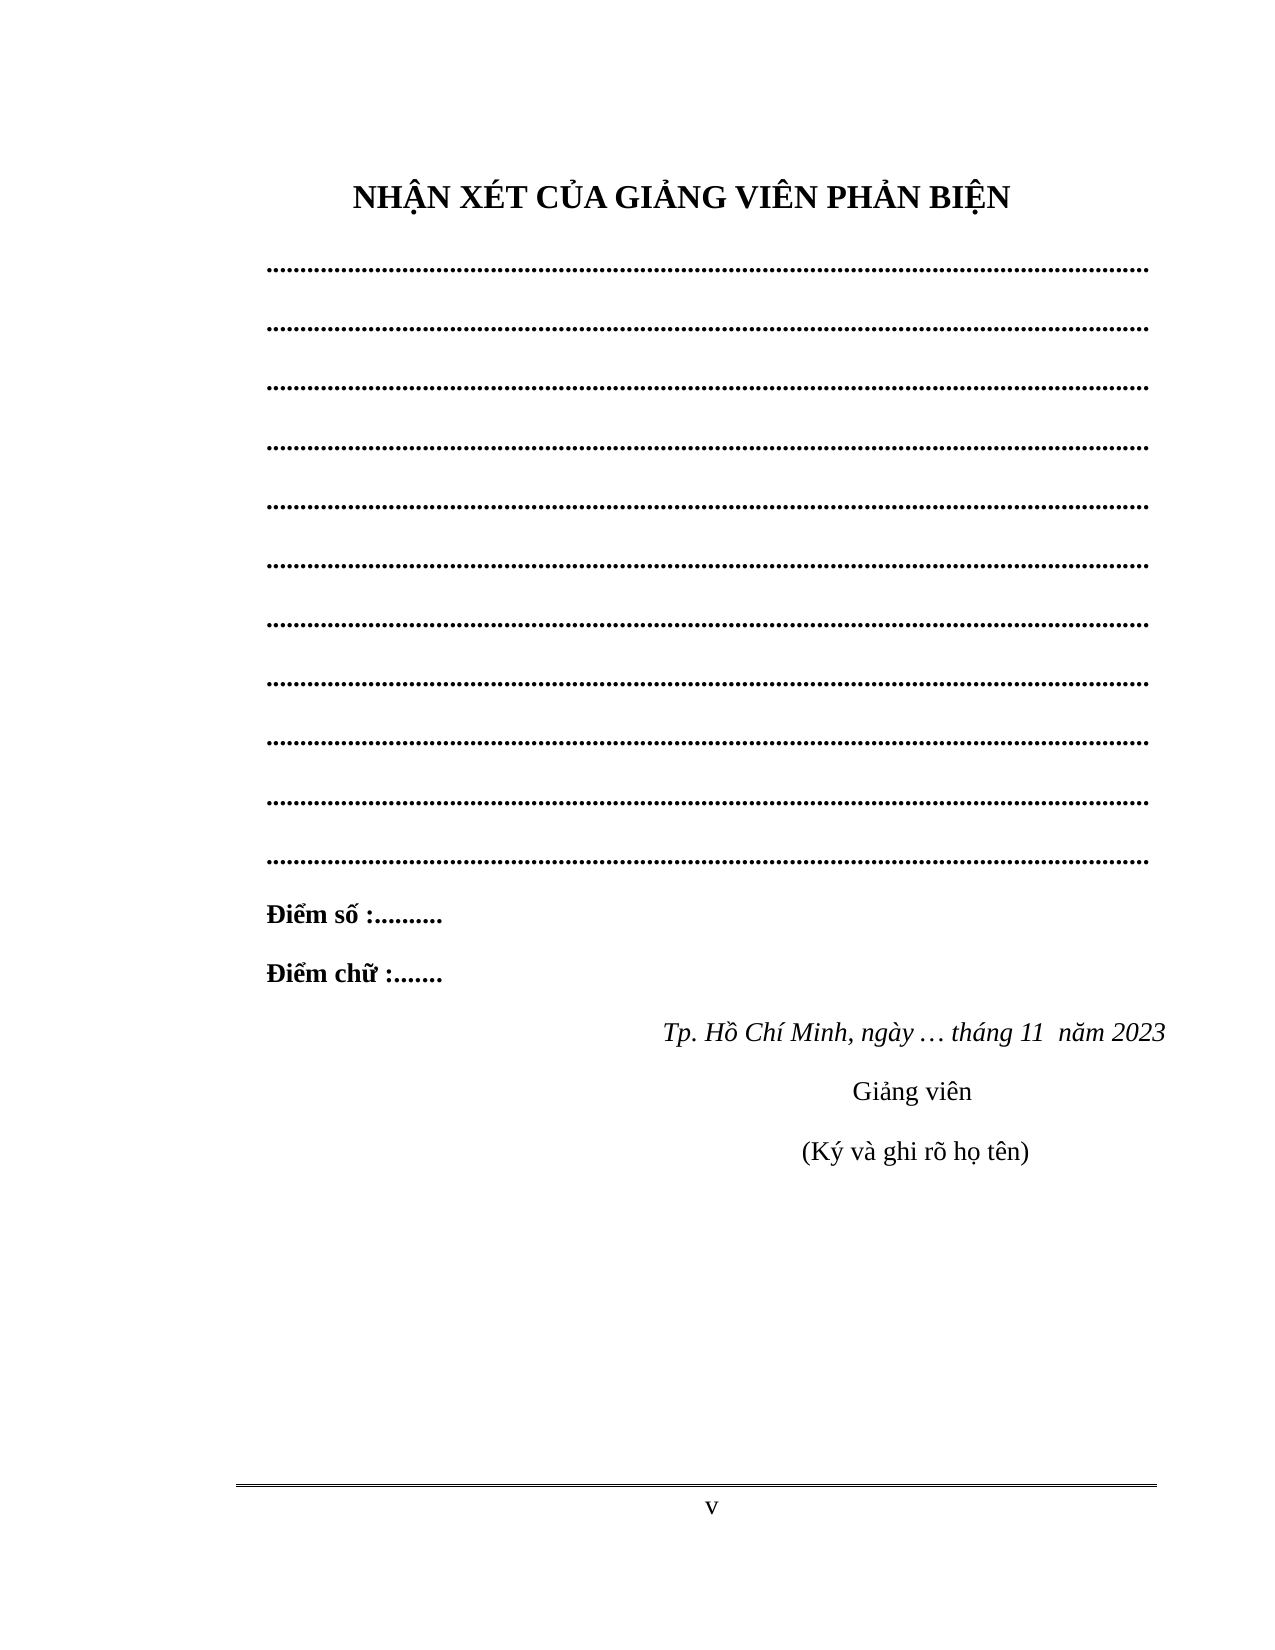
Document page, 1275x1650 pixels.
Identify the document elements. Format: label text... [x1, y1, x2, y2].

text Giảng viên [236, 1076, 1157, 1107]
text Điểm số : [236, 898, 1157, 929]
text Tp. Hồ Chí Minh, ngày … tháng 11 năm 2023 [236, 1016, 1157, 1047]
text (Ký và ghi rõ họ tên) [207, 1135, 1157, 1166]
text Điểm chữ : [236, 957, 1157, 988]
subtitle NHẬN XÉT CỦA GIẢNG VIÊN PHẢN BIỆN [207, 177, 1157, 216]
